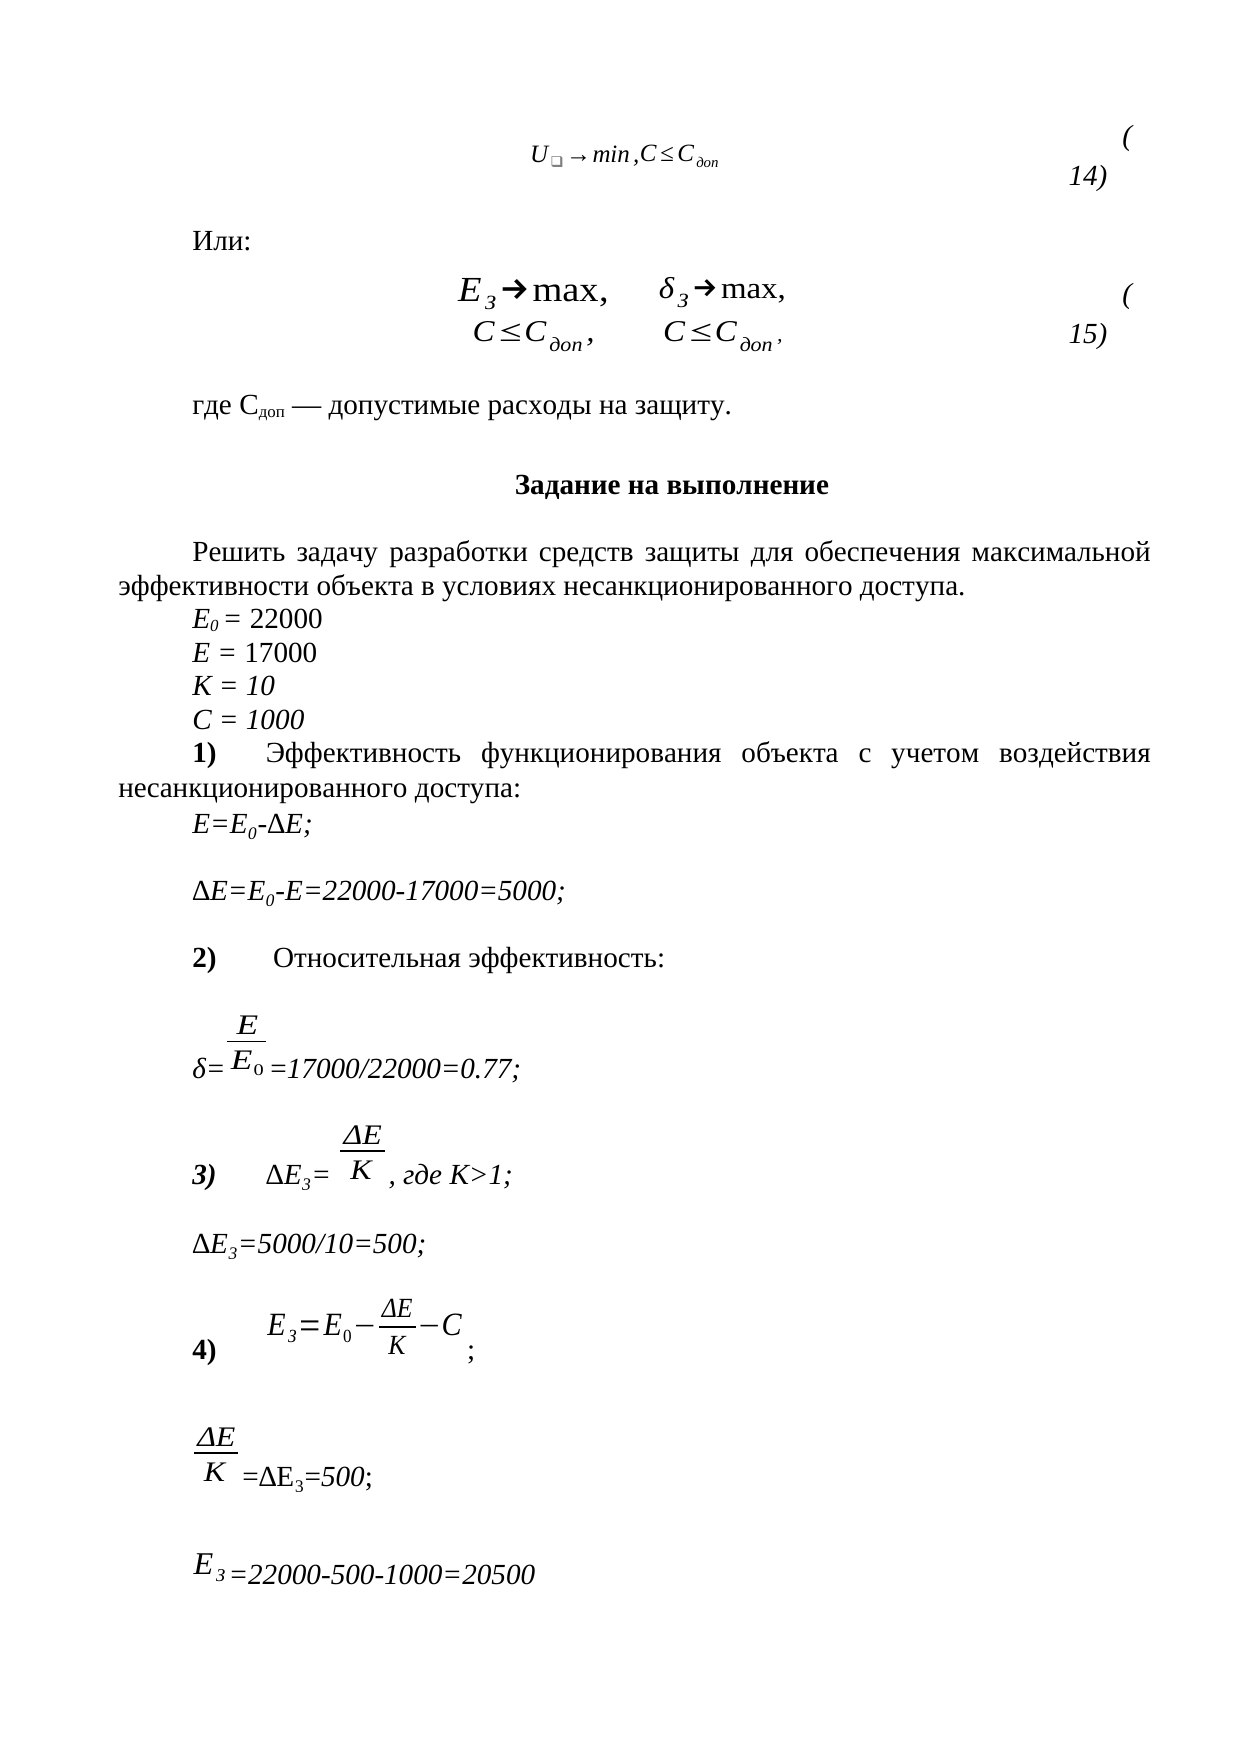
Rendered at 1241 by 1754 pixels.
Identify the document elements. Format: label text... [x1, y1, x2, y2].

list Относительная эффективность: [118, 940, 1152, 973]
text E = 17000 [118, 635, 1152, 668]
text E0 = 22000 [118, 601, 1152, 635]
text Задание на выполнение [118, 467, 1152, 501]
list Эффективность функционирования объекта с учетом воздействия несанкционированного доступа: [118, 735, 1152, 804]
text =22000-500-1000=20500 [118, 1546, 1152, 1591]
text E=E₀-∆E; [118, 806, 1152, 839]
text Или: [118, 223, 1152, 257]
text C = 1000 [118, 702, 1152, 735]
text ∆E₃=5000/10=500; [118, 1226, 1152, 1260]
table_header (15) [1045, 270, 1133, 375]
text где Cдоп — допустимые расходы на защиту. [118, 387, 1152, 421]
text ∆E=E₀-E=22000-17000=5000; [118, 873, 1152, 906]
list ; [118, 1293, 1152, 1366]
table_header [129, 118, 1045, 211]
list ∆E₃= , где K>1; [118, 1118, 1152, 1191]
table_header (14) [1045, 118, 1133, 211]
text δ==17000/22000=0.77; [118, 1009, 1152, 1085]
table_header [129, 270, 1045, 375]
text =∆E₃=500; [118, 1420, 1152, 1493]
text K = 10 [118, 668, 1152, 702]
text Решить задачу разработки средств защиты для обеспечения максимальной эффективности объекта в условиях несанкционированного доступа. [118, 534, 1152, 601]
